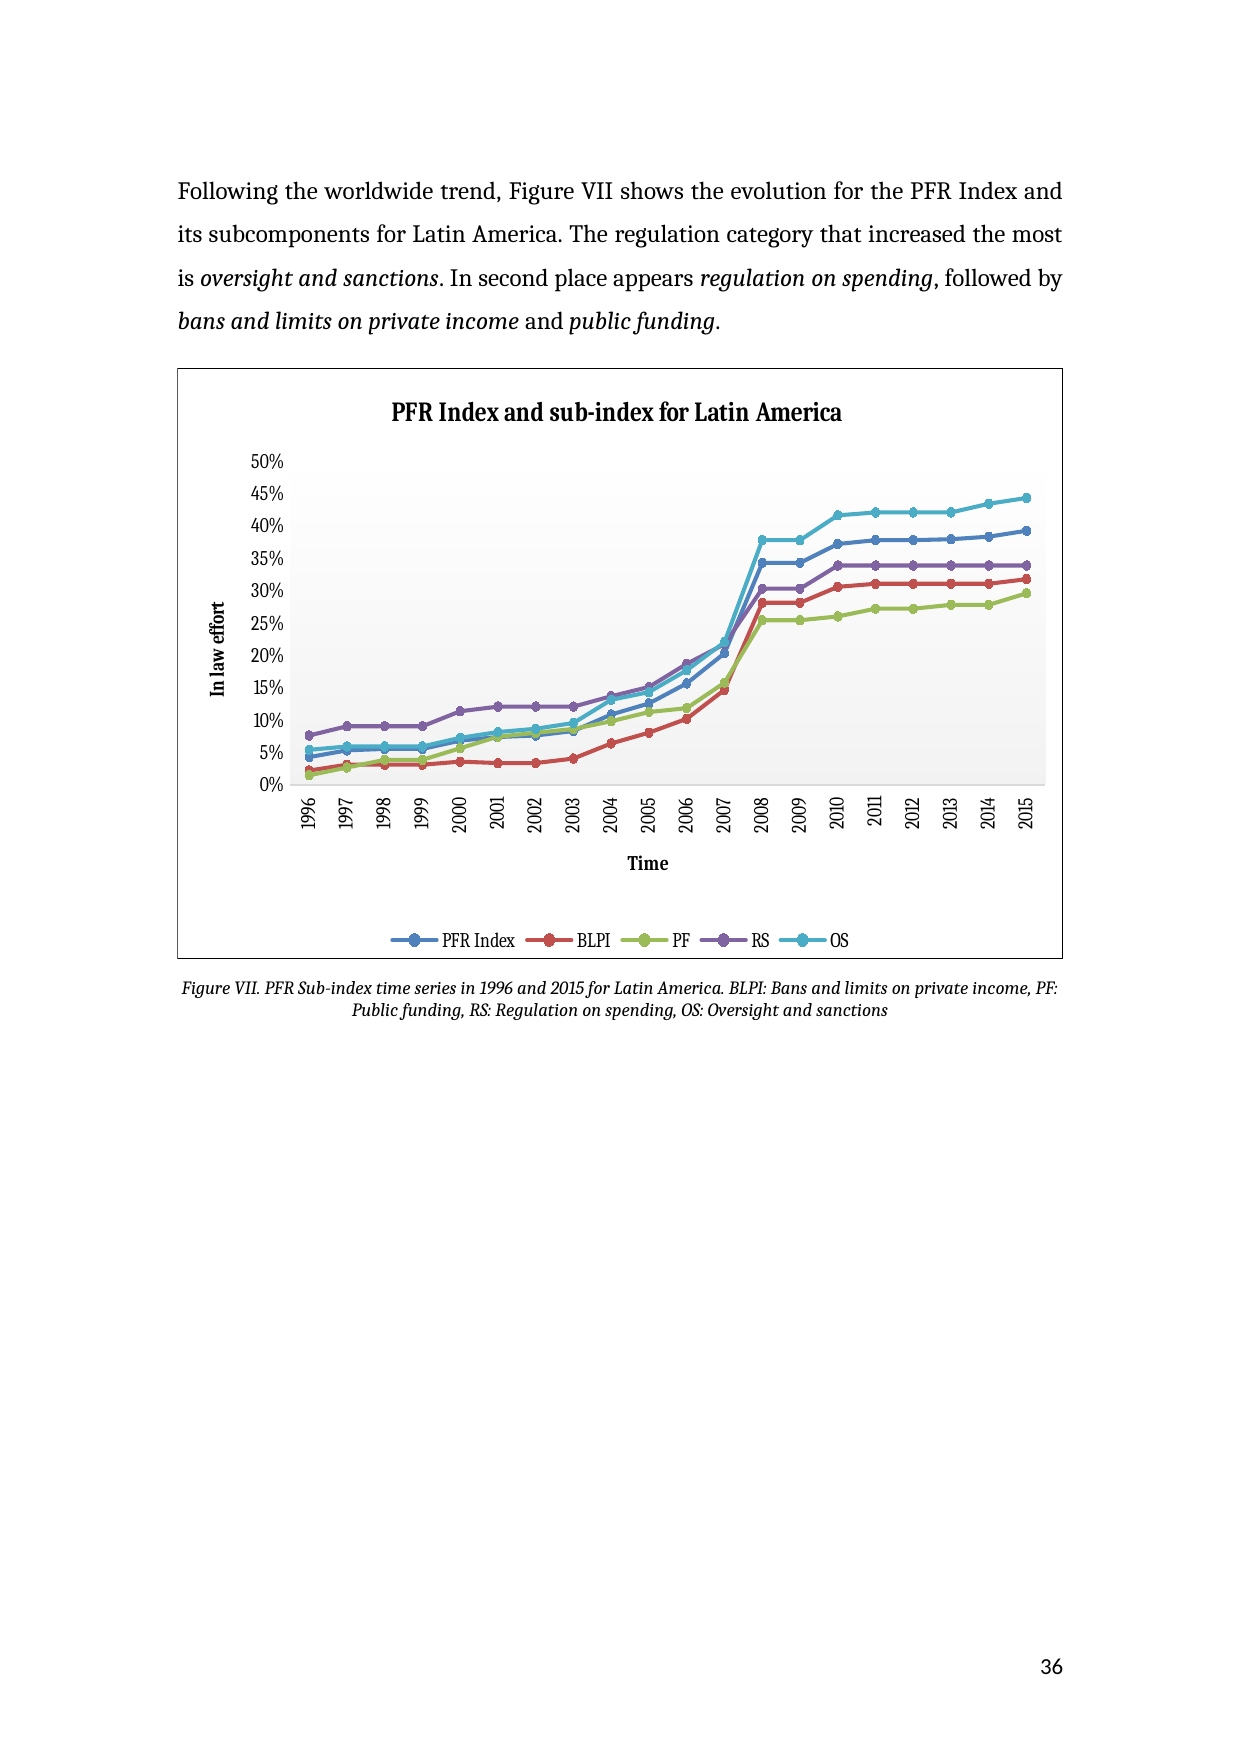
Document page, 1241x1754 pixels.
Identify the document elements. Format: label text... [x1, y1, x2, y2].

text Following the worldwide trend, Figure VII shows the evolution for the PFR Index and its subcomponents for Latin America. The regulation category that increased the most is oversight and sanctions. In second place appears regulation on spending, followed by bans and limits on private income and public funding. [177, 177, 1063, 335]
text Figure VII. PFR Sub-index time series in 1996 and 2015 for Latin America. BLPI: Bans and limits on private income, PF: Public funding, RS: Regulation on spending, OS: Oversight and sanctions [177, 978, 1063, 1021]
